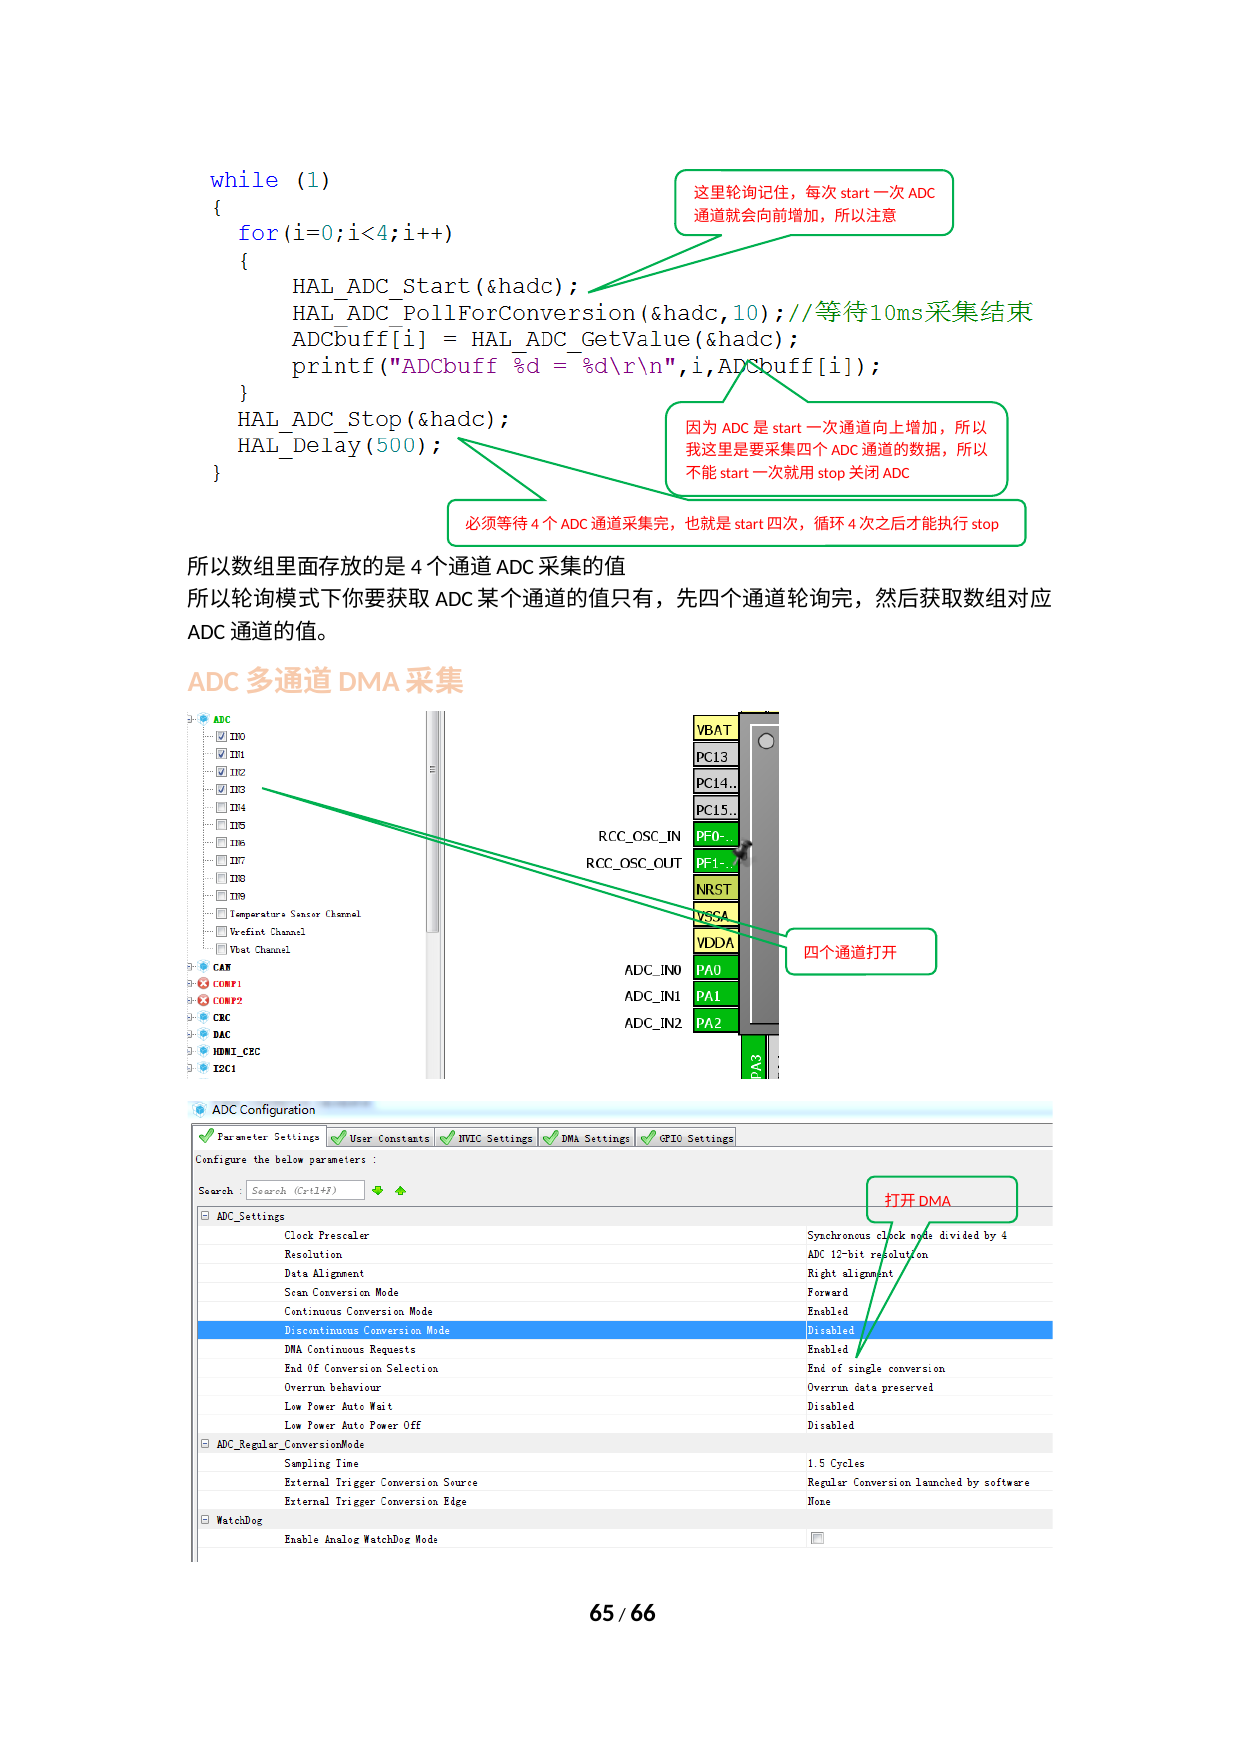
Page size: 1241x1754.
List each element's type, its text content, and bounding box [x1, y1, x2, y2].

picture [187, 711, 779, 1079]
picture [469, 443, 662, 495]
picture [667, 363, 1006, 494]
picture [187, 1101, 1053, 1562]
picture [456, 845, 779, 944]
text ADC多通道DMA采集 [187, 646, 1053, 711]
picture [187, 158, 1053, 495]
text 所以轮询模式下你要获取ADC某个通道的值只有，先四个通道轮询完，然后获取数组对应ADC通道的值。 [187, 581, 1053, 646]
text 所以数组里面存放的是4个通道ADC采集的值 [187, 548, 1053, 581]
